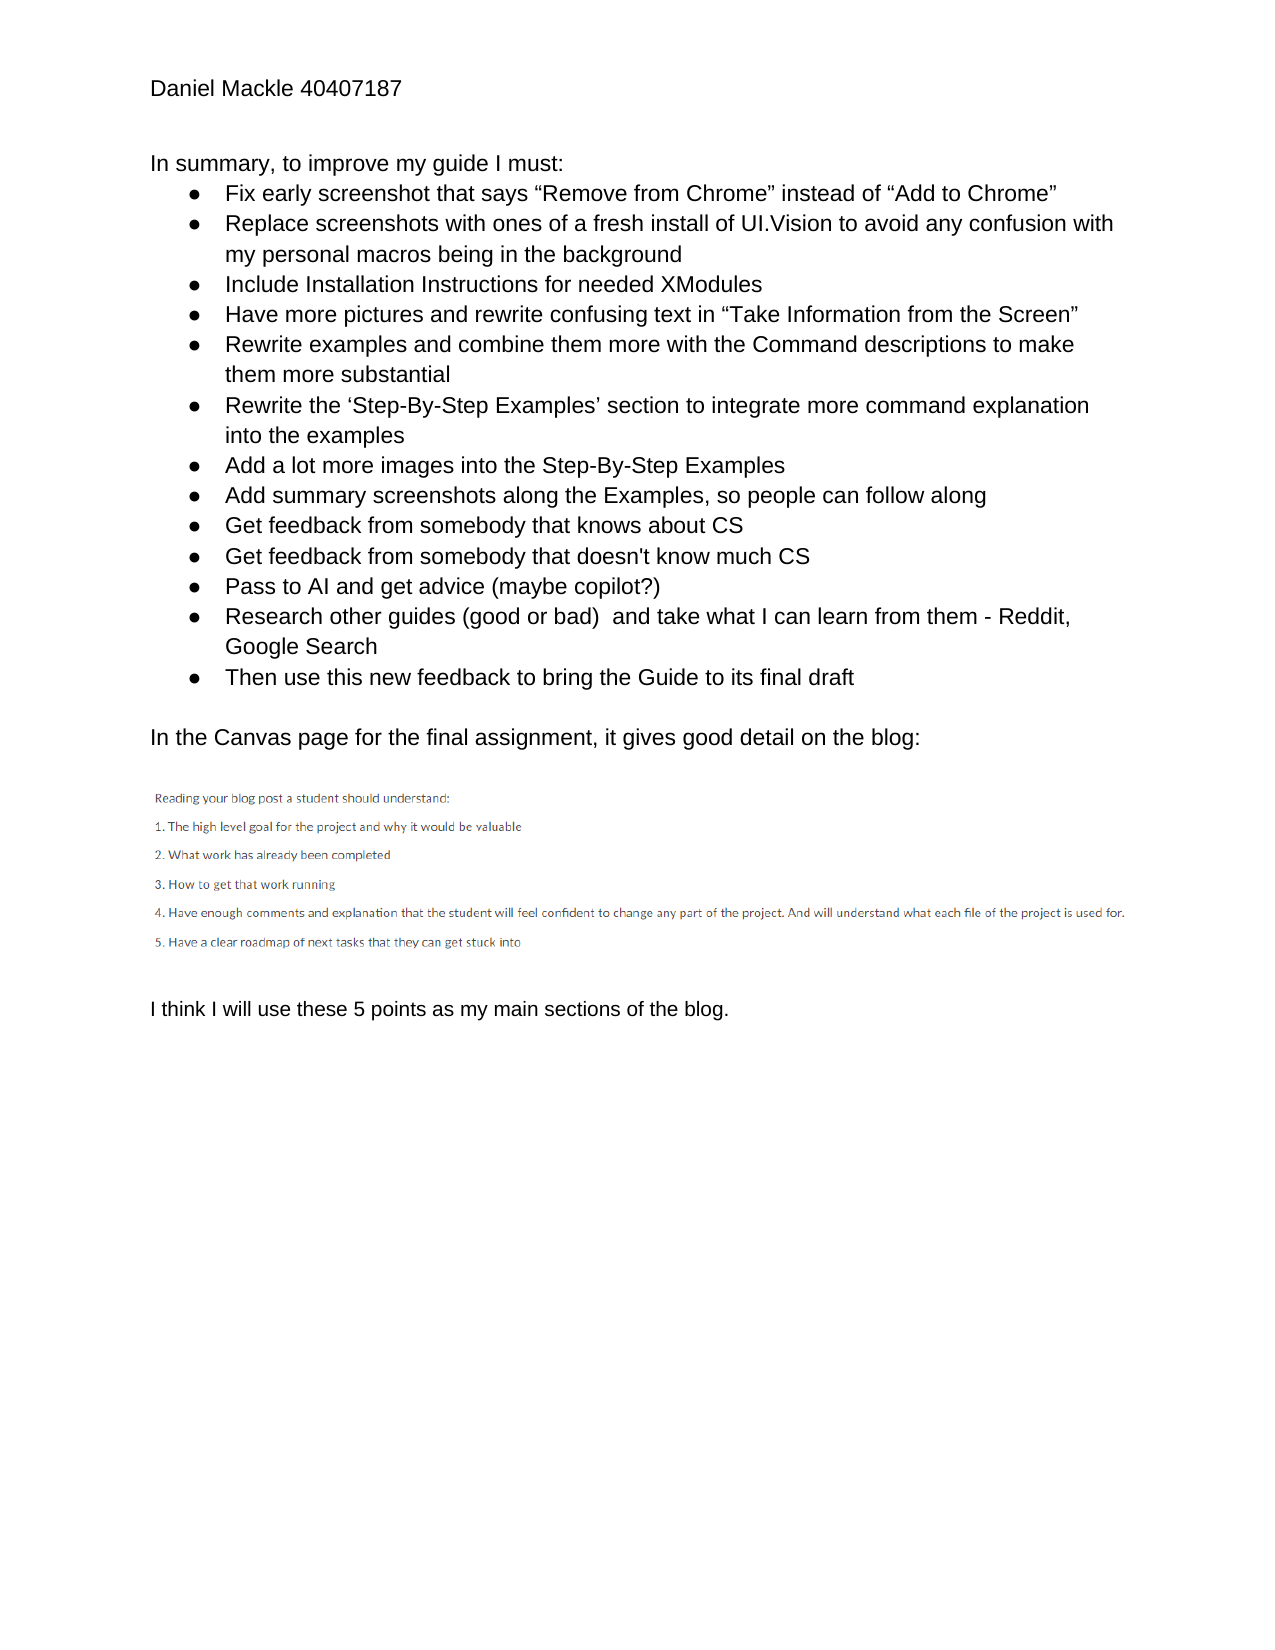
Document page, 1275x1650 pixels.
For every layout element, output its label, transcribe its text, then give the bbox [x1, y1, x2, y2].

list Rewrite examples and combine them more with the Command descriptions to make them more substantial [187, 331, 1125, 388]
text I think I will use these 5 points as my main sections of the blog. [150, 997, 1125, 1021]
list Research other guides (good or bad) and take what I can learn from them - Reddit, Google Search [187, 603, 1125, 660]
list Get feedback from somebody that knows about CS [187, 512, 1125, 539]
list Fix early screenshot that says “Remove from Chrome” instead of “Add to Chrome” [187, 180, 1125, 207]
list Include Installation Instructions for needed XModules [187, 271, 1125, 297]
list Have more pictures and rewrite confusing text in “Take Information from the Screen” [187, 301, 1125, 327]
list Add a lot more images into the Step-By-Step Examples [187, 452, 1125, 478]
list Get feedback from somebody that doesn't know much CS [187, 543, 1125, 569]
list Pass to AI and get advice (maybe copilot?) [187, 573, 1125, 599]
list Replace screenshots with ones of a fresh install of UI.Vision to avoid any confusion with my personal macros being in the background [187, 210, 1125, 267]
list Then use this new feedback to bring the Guide to its final draft [187, 663, 1125, 690]
text In summary, to improve my guide I must: [150, 150, 1125, 176]
list Add summary screenshots along the Examples, so people can follow along [187, 482, 1125, 509]
text In the Canvas page for the final assignment, it gives good detail on the blog: [150, 724, 1125, 750]
picture [150, 787, 1125, 954]
list Rewrite the ‘Step-By-Step Examples’ section to integrate more command explanation into the examples [187, 392, 1125, 448]
